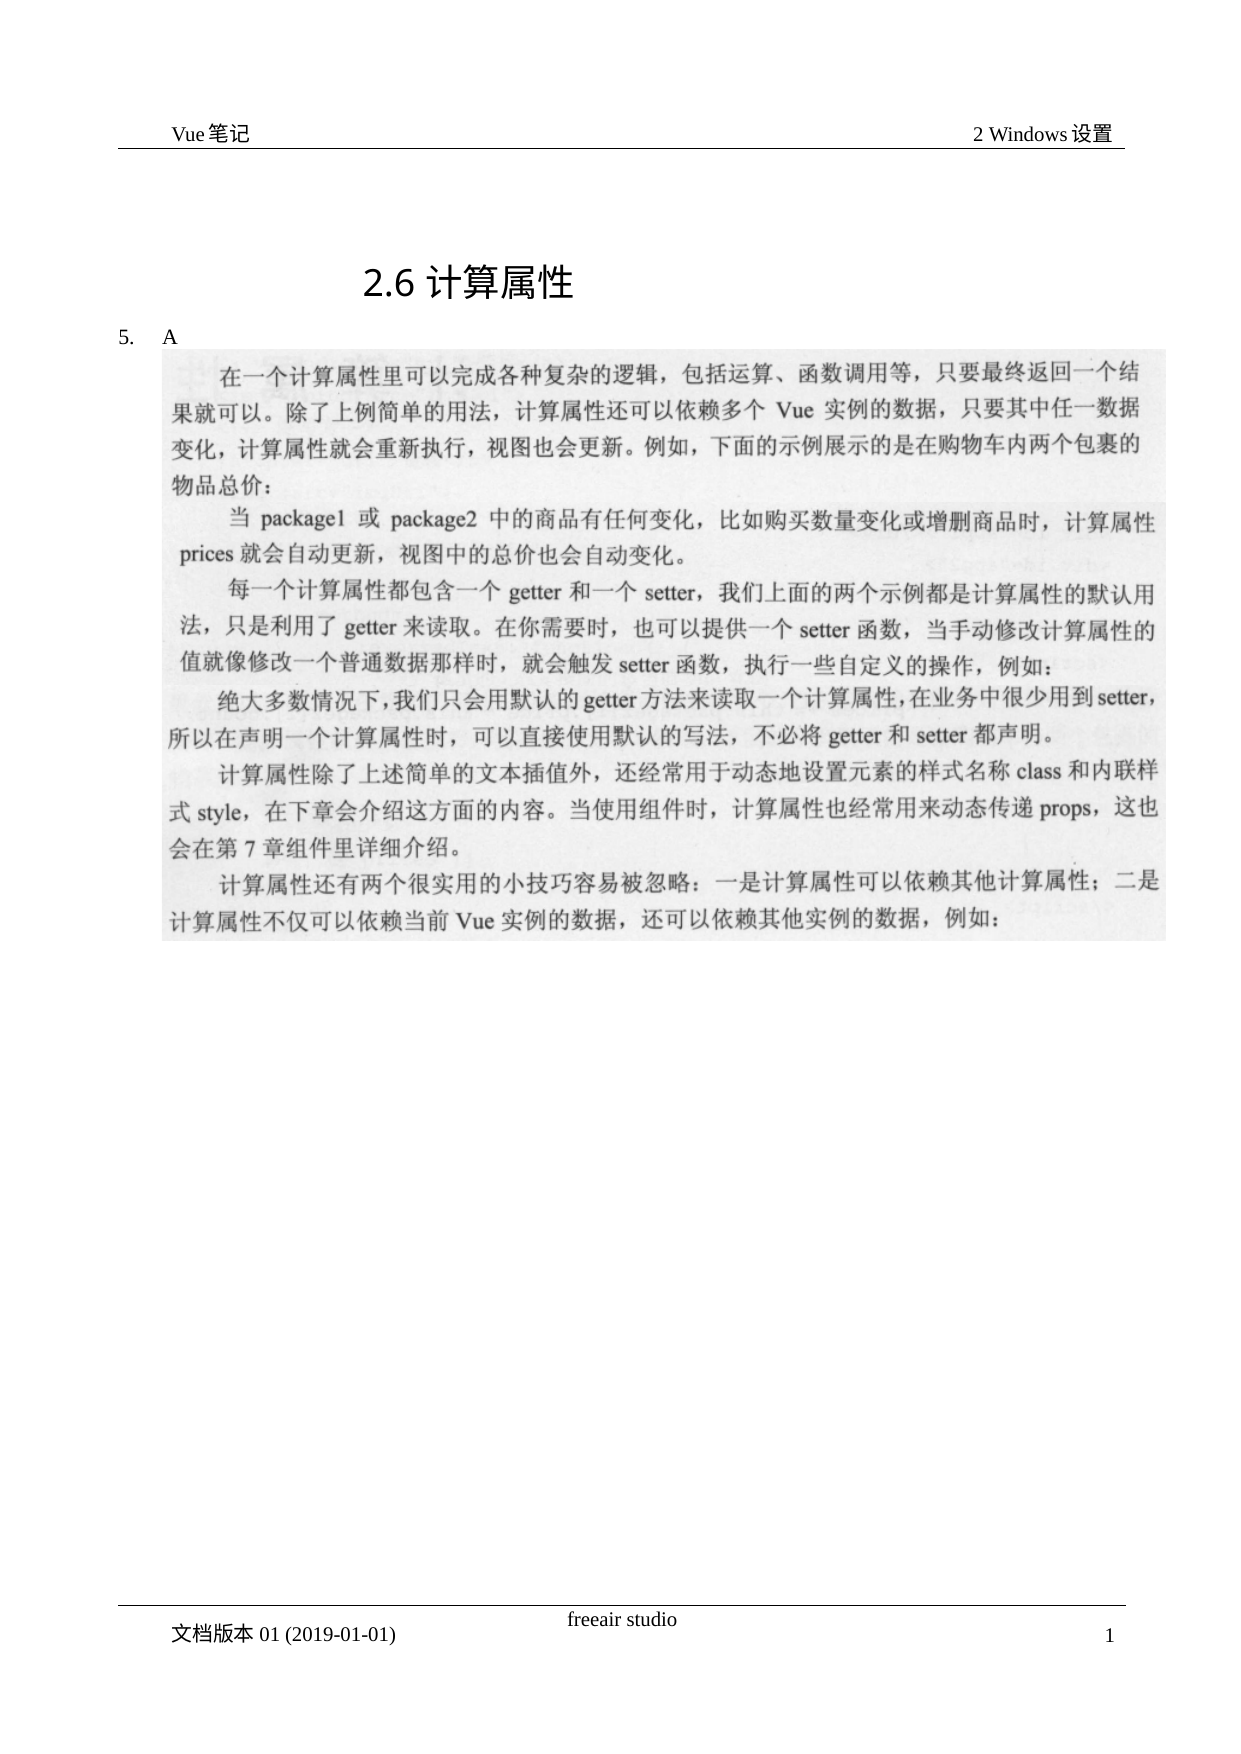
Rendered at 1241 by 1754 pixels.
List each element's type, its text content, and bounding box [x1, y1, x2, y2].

subtitle 计算属性 [295, 253, 1122, 307]
list A [118, 307, 1122, 349]
picture [161, 349, 1166, 941]
